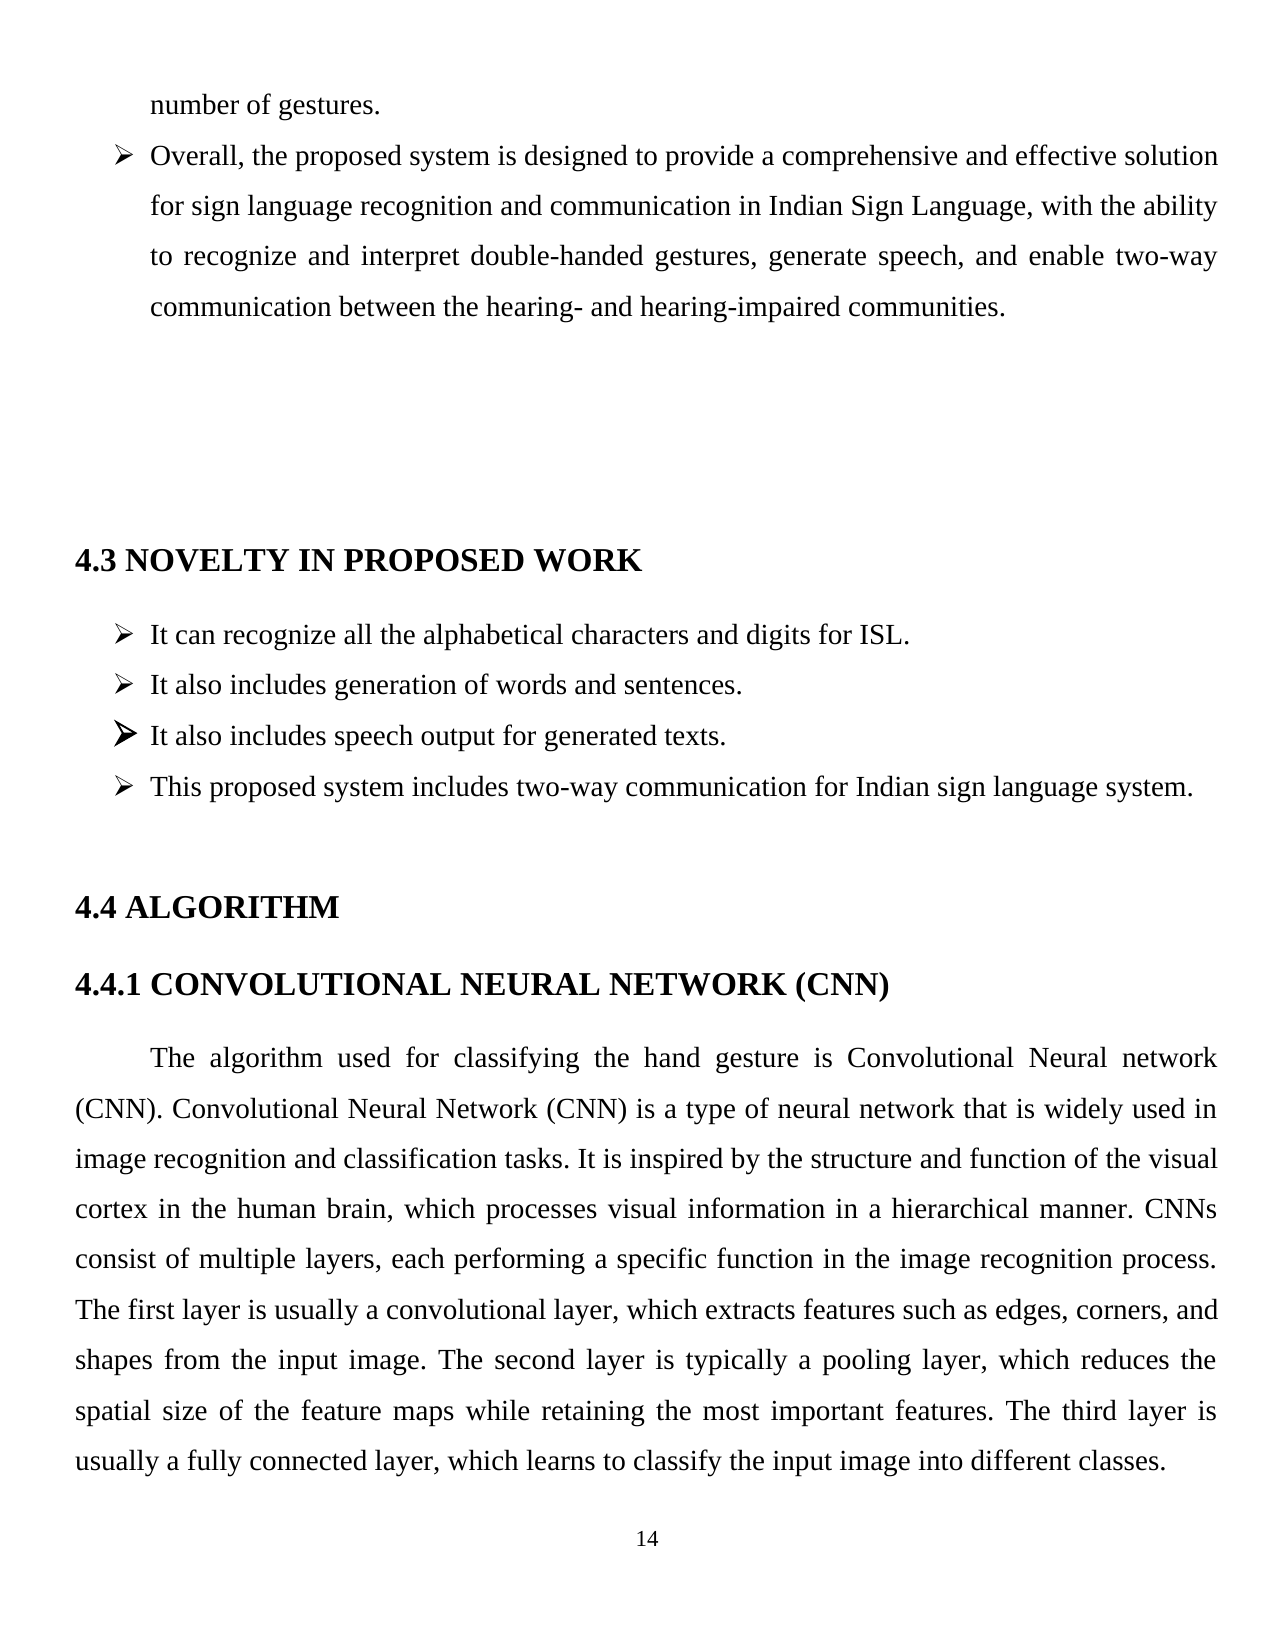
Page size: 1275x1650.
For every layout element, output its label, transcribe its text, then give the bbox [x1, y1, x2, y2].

text The algorithm used for classifying the hand gesture is Convolutional Neural network (CNN). Convolutional Neural Network (CNN) is a type of neural network that is widely used in image recognition and classification tasks. It is inspired by the structure and function of the visual cortex in the human brain, which processes visual information in a hierarchical manner. CNNs consist of multiple layers, each performing a specific function in the image recognition process. The first layer is usually a convolutional layer, which extracts features such as edges, corners, and shapes from the input image. The second layer is typically a pooling layer, which reduces the spatial size of the feature maps while retaining the most important features. The third layer is usually a fully connected layer, which learns to classify the input image into different classes. [75, 1040, 1219, 1476]
list This proposed system includes two-way communication for Indian sign language system. [112, 769, 1219, 803]
list It can recognize all the alphabetical characters and digits for ISL. [112, 617, 1219, 651]
text 4.3 NOVELTY IN PROPOSED WORK [75, 540, 1219, 579]
list It also includes speech output for generated texts. [112, 718, 1219, 752]
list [112, 87, 1219, 121]
text 4.4.1 CONVOLUTIONAL NEURAL NETWORK (CNN) [75, 964, 1219, 1002]
list It also includes generation of words and sentences. [112, 667, 1219, 701]
list Overall, the proposed system is designed to provide a comprehensive and effective solution for sign language recognition and communication in Indian Sign Language, with the ability to recognize and interpret double-handed gestures, generate speech, and enable two-way communication between the hearing- and hearing-impaired communities. [112, 138, 1219, 322]
text 4.4 ALGORITHM [75, 887, 1219, 925]
